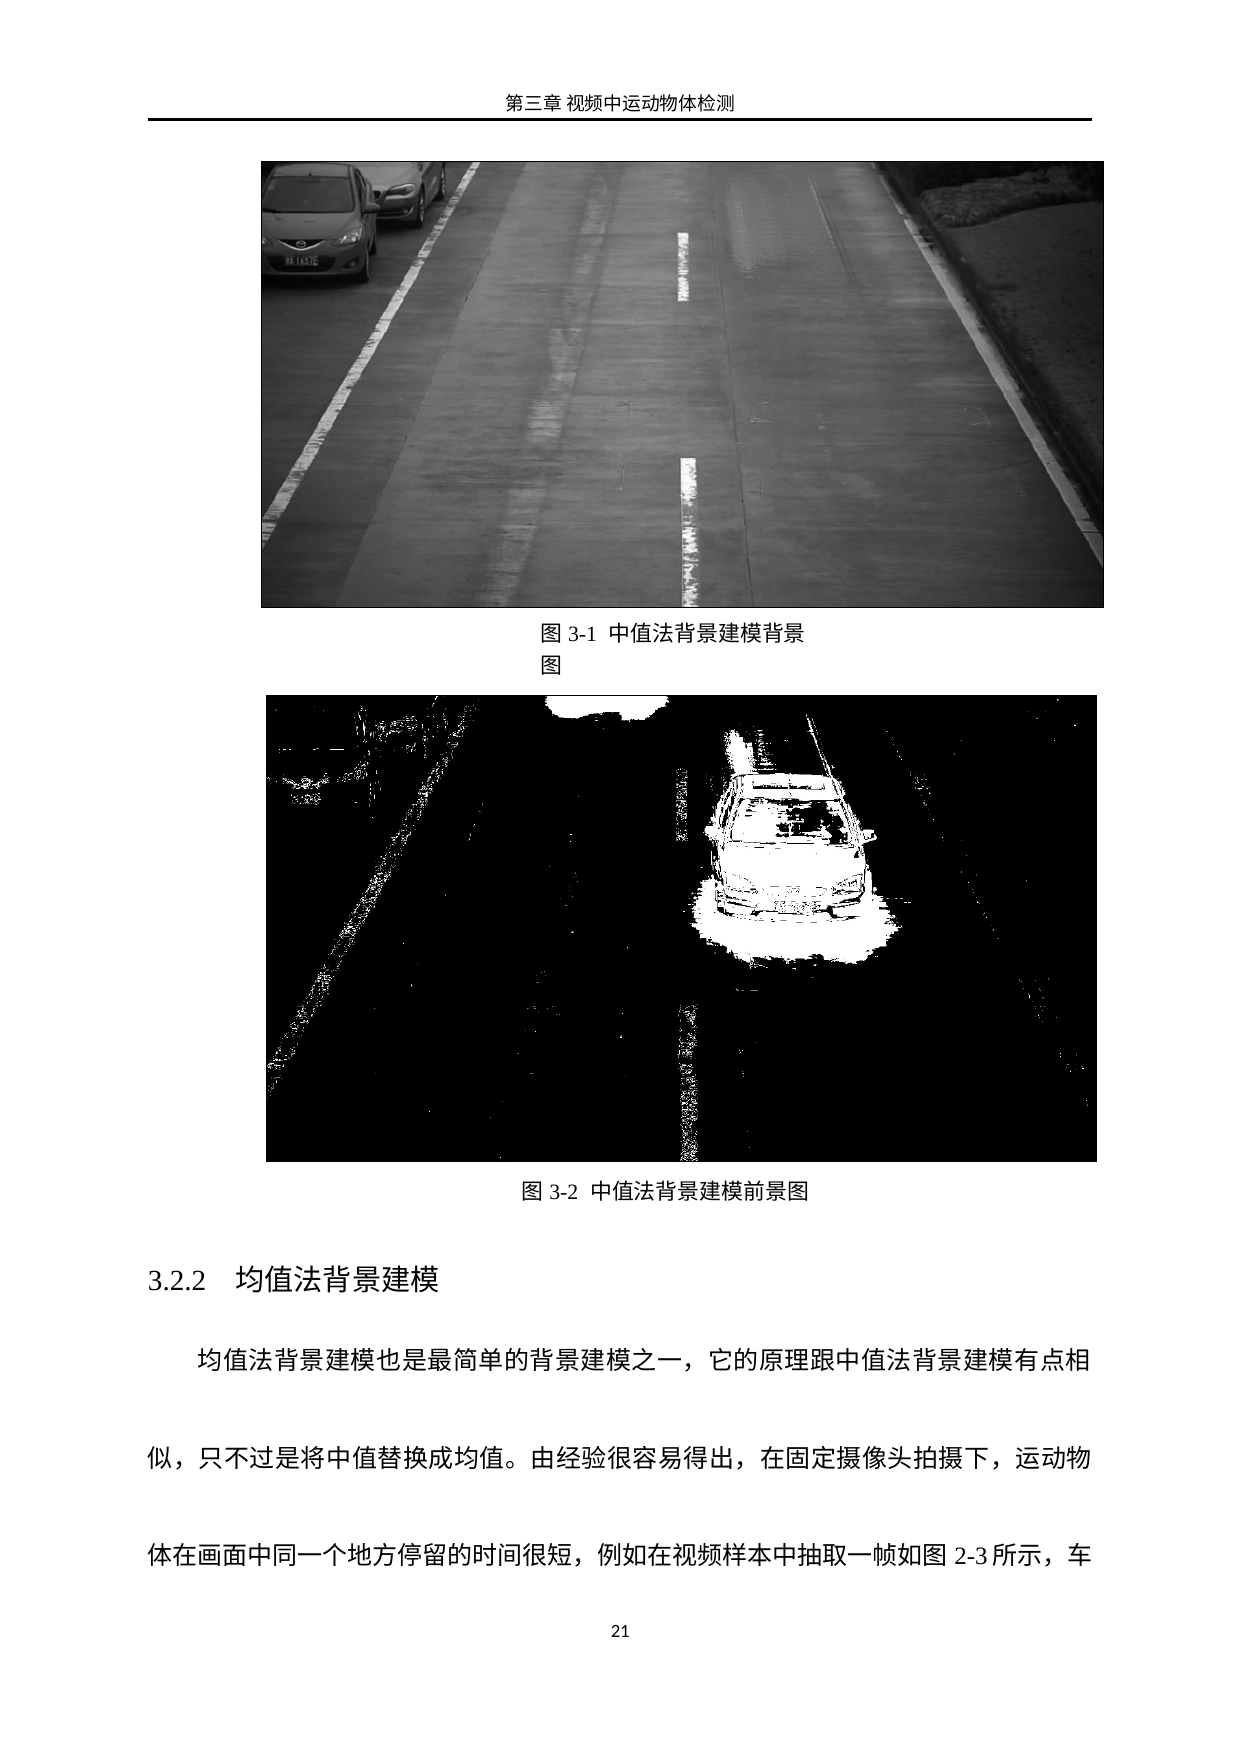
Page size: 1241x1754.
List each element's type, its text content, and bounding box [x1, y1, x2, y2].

picture [267, 696, 1096, 1161]
picture [262, 162, 1103, 607]
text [148, 1326, 1092, 1586]
list 均值法背景建模 [148, 1245, 1092, 1310]
